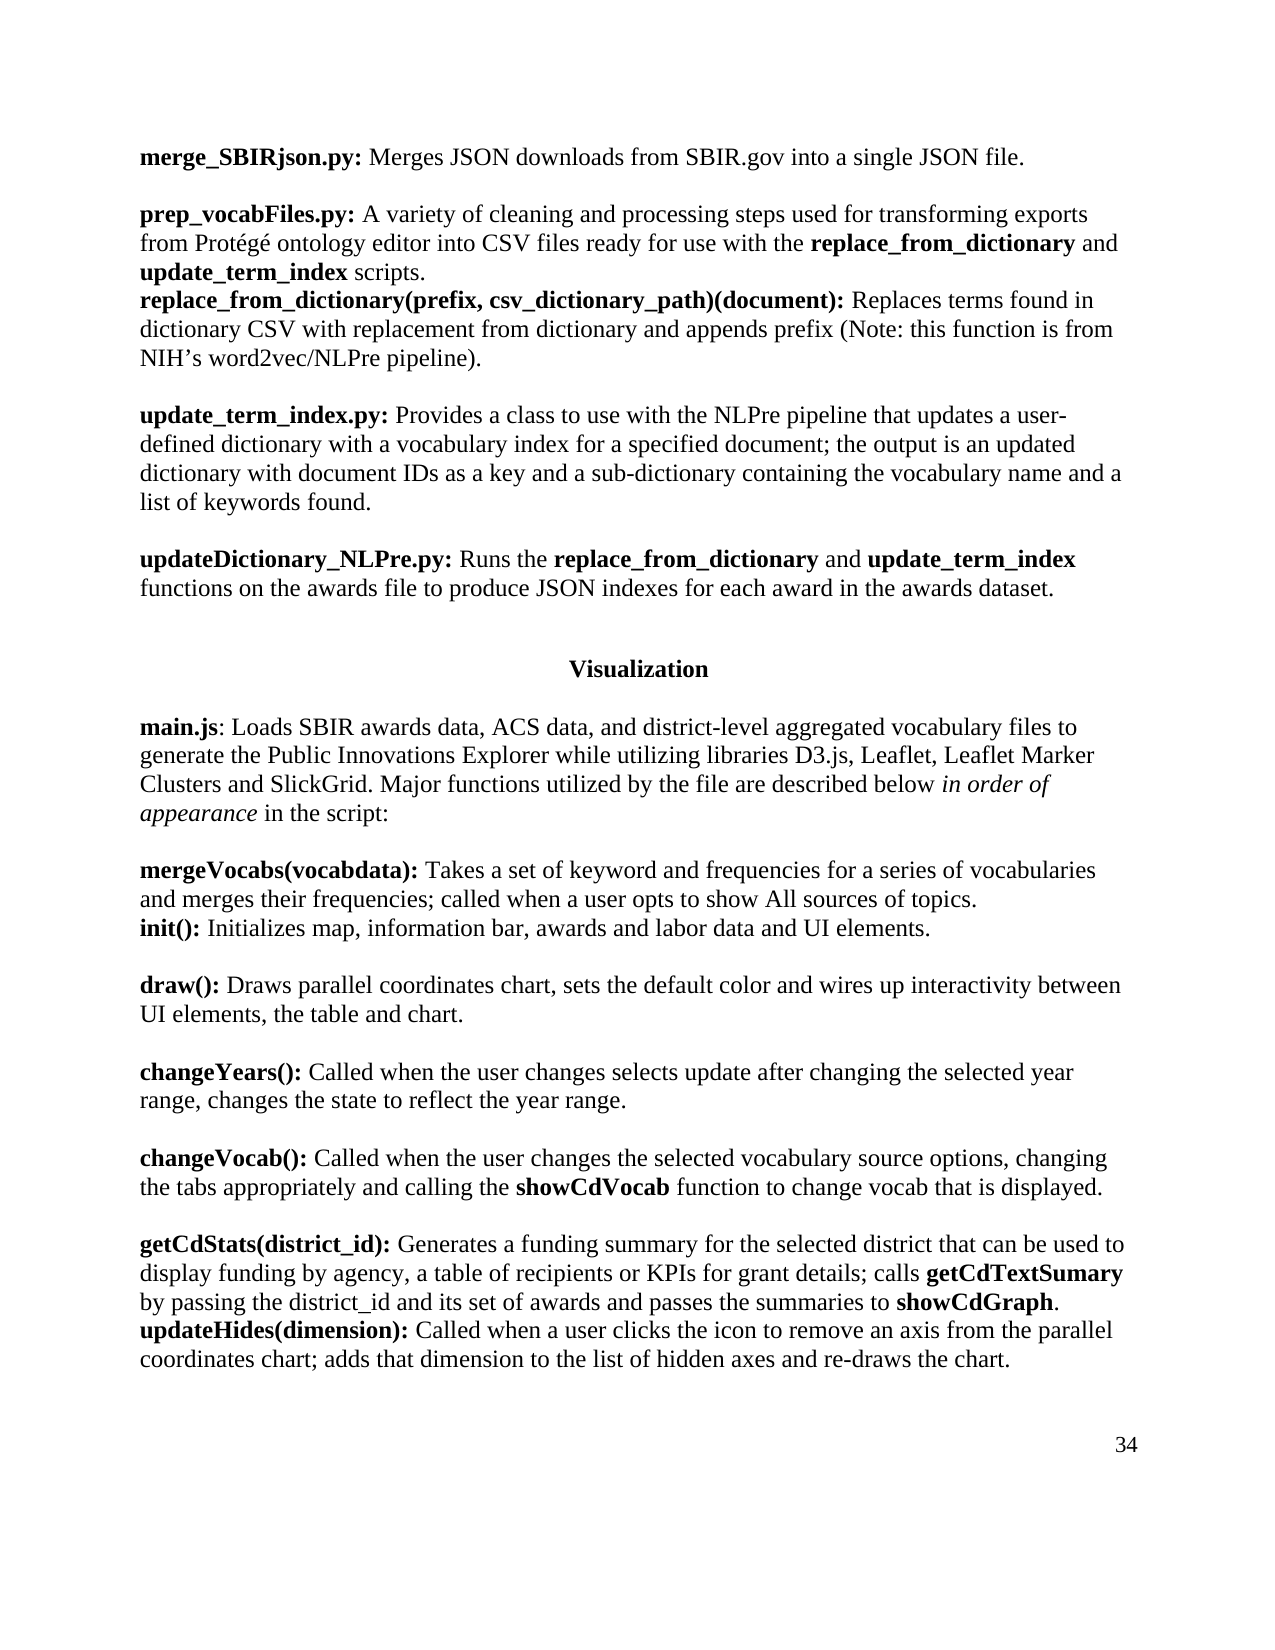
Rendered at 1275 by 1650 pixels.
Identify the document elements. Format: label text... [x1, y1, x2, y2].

text getCdStats(district_id): Generates a funding summary for the selected district that can be used to display funding by agency, a table of recipients or KPIs for grant details; calls getCdTextSumary by passing the district_id and its set of awards and passes the summaries to showCdGraph. [139, 1229, 1137, 1316]
text updateDictionary_NLPre.py: Runs the replace_from_dictionary and update_term_index functions on the awards file to produce JSON indexes for each award in the awards dataset. [139, 544, 1137, 602]
text mergeVocabs(vocabdata): Takes a set of keyword and frequencies for a series of vocabularies and merges their frequencies; called when a user opts to show All sources of topics. [139, 856, 1137, 913]
text update_term_index.py: Provides a class to use with the NLPre pipeline that updates a user-defined dictionary with a vocabulary index for a specified document; the output is an updated dictionary with document IDs as a key and a sub-dictionary containing the vocabulary name and a list of keywords found. [139, 400, 1137, 515]
text init(): Initializes map, information bar, awards and labor data and UI elements. [139, 913, 1137, 942]
text replace_from_dictionary(prefix, csv_dictionary_path)(document): Replaces terms found in dictionary CSV with replacement from dictionary and appends prefix (Note: this function is from NIH’s word2vec/NLPre pipeline). [139, 285, 1137, 372]
text updateHides(dimension): Called when a user clicks the icon to remove an axis from the parallel coordinates chart; adds that dimension to the list of hidden axes and re-draws the chart. [139, 1316, 1137, 1373]
subtitle Visualization [139, 654, 1137, 683]
text draw(): Draws parallel coordinates chart, sets the default color and wires up interactivity between UI elements, the table and chart. [139, 971, 1137, 1028]
text changeVocab(): Called when the user changes the selected vocabulary source options, changing the tabs appropriately and calling the showCdVocab function to change vocab that is displayed. [139, 1143, 1137, 1201]
text main.js: Loads SBIR awards data, ACS data, and district-level aggregated vocabulary files to generate the Public Innovations Explorer while utilizing libraries D3.js, Leaflet, Leaflet Marker Clusters and SlickGrid. Major functions utilized by the file are described below in order of appearance in the script: [139, 712, 1137, 827]
text prep_vocabFiles.py: A variety of cleaning and processing steps used for transforming exports from Protégé ontology editor into CSV files ready for use with the replace_from_dictionary and update_term_index scripts. [139, 199, 1137, 285]
text merge_SBIRjson.py: Merges JSON downloads from SBIR.gov into a single JSON file. [139, 142, 1137, 170]
text changeYears(): Called when the user changes selects update after changing the selected year range, changes the state to reflect the year range. [139, 1057, 1137, 1114]
